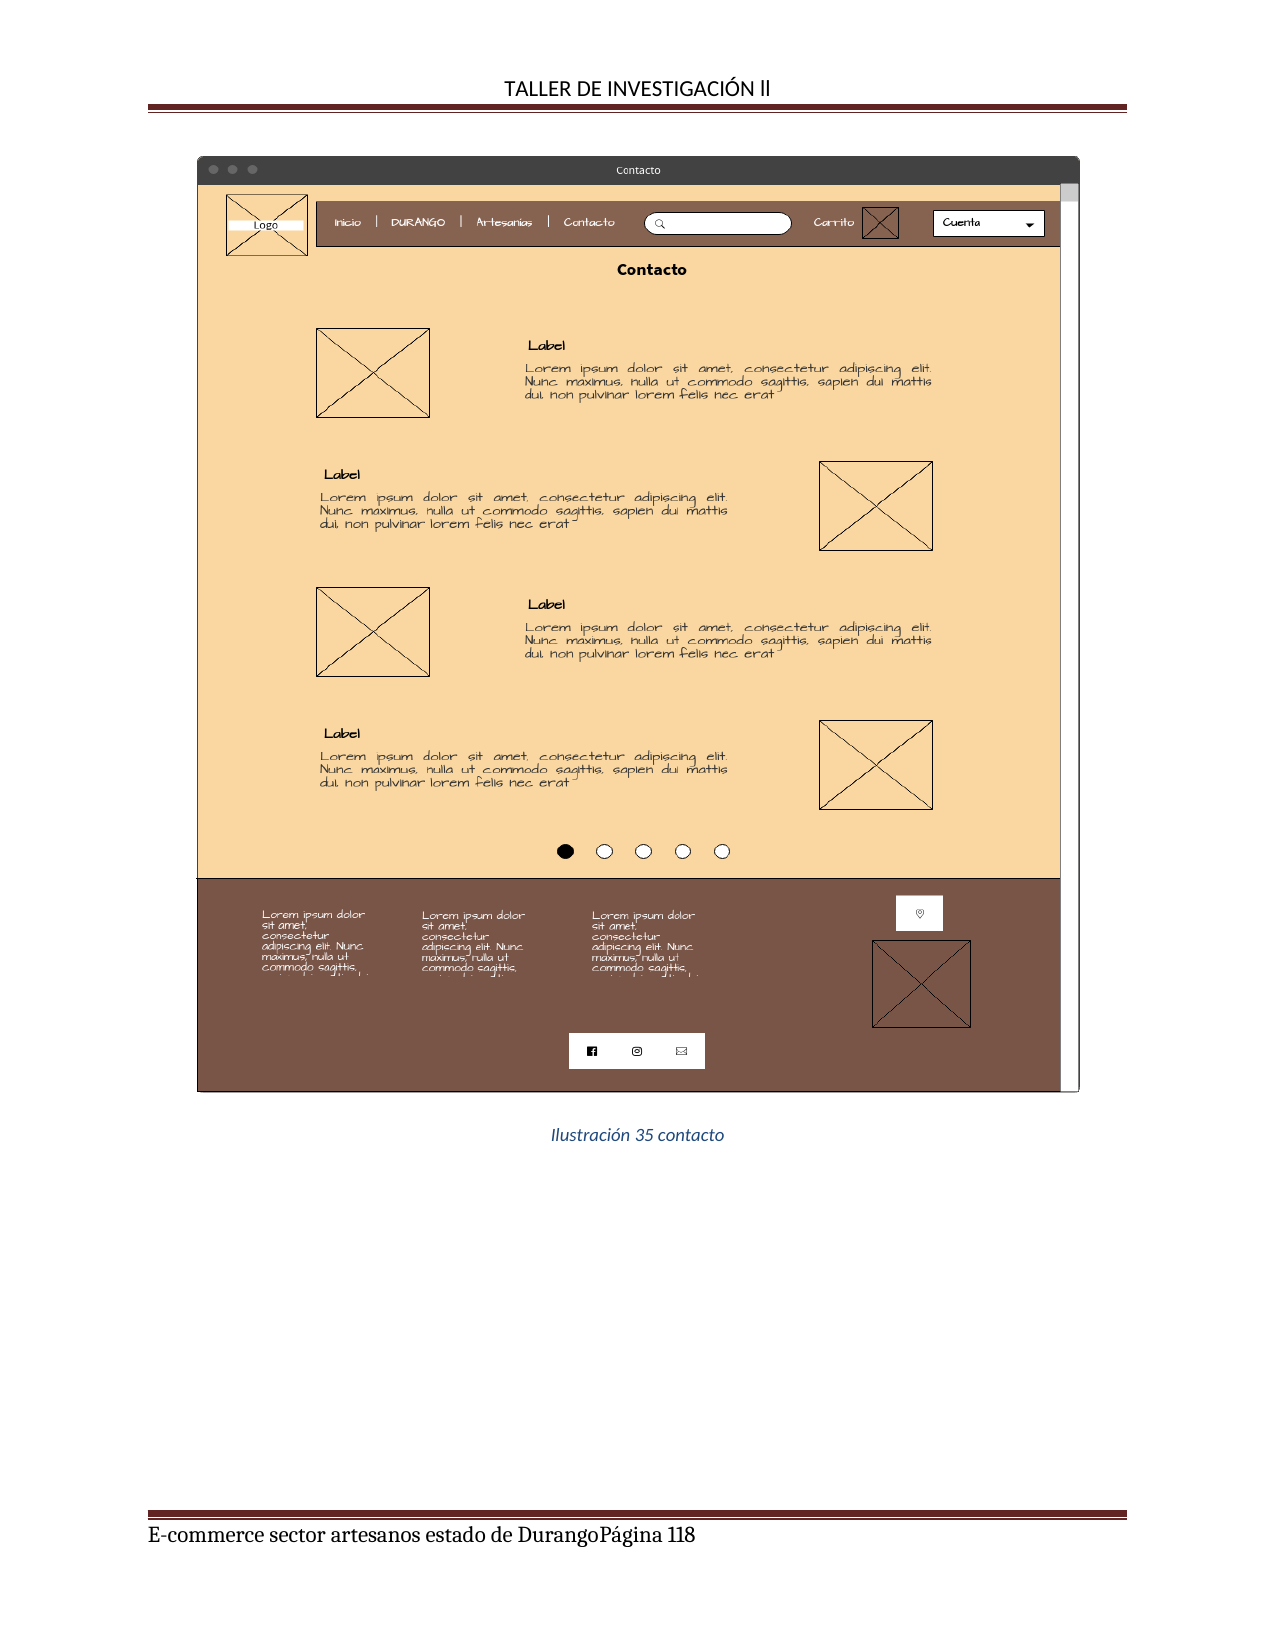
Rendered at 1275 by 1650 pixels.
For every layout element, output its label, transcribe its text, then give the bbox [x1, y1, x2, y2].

picture [188, 147, 1087, 1098]
